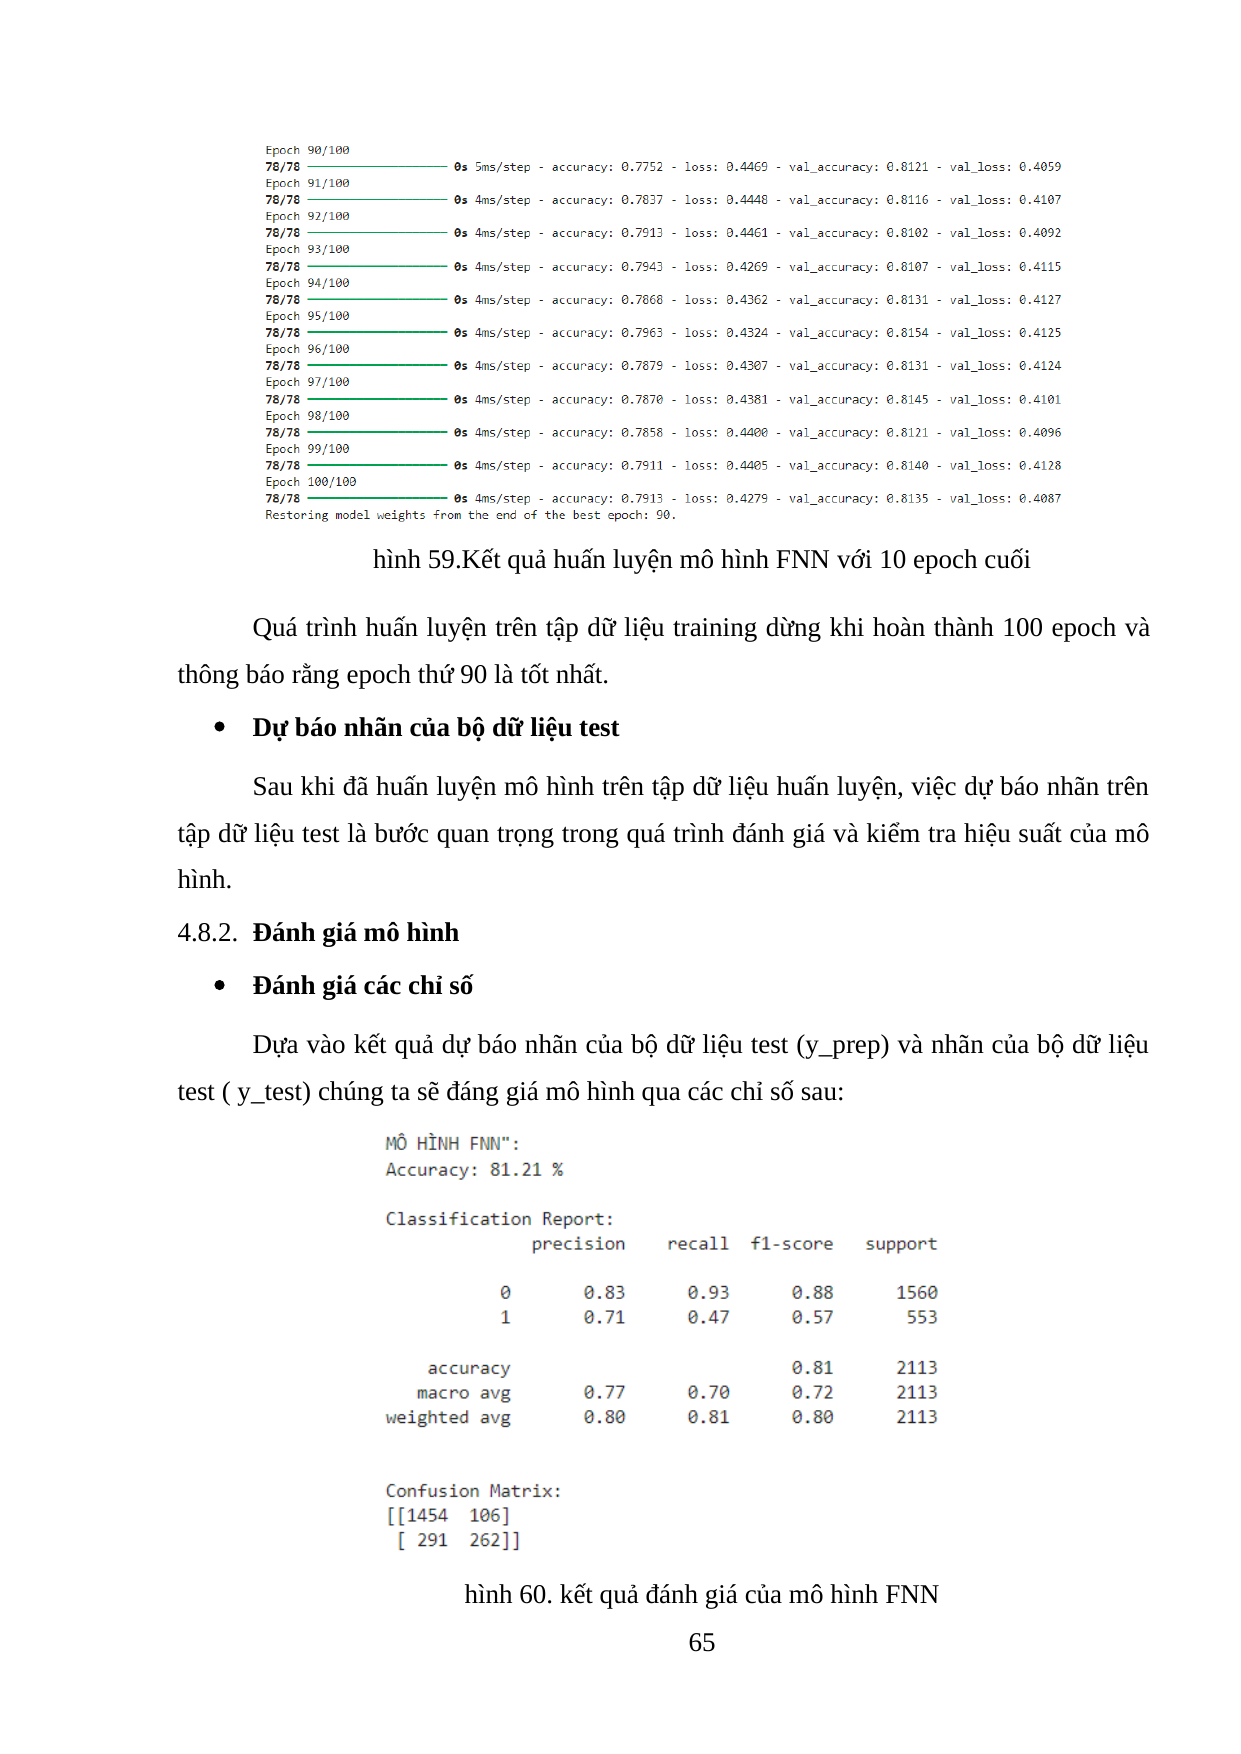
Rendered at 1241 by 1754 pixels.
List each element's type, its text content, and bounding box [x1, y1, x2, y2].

picture [252, 140, 1077, 522]
text hình 60. kết quả đánh giá của mô hình FNN [177, 1578, 1152, 1609]
list Dự báo nhãn của bộ dữ liệu test [215, 711, 1152, 742]
list Đánh giá các chỉ số [215, 969, 1152, 1000]
text Dựa vào kết quả dự báo nhãn của bộ dữ liệu test (y_prep) và nhãn của bộ dữ liệu test ( y_test) chúng ta sẽ đáng giá mô hình qua các chỉ số sau: [177, 1028, 1152, 1106]
text hình 59.Kết quả huấn luyện mô hình FNN với 10 epoch cuối [177, 543, 1152, 575]
list Đánh giá mô hình [177, 916, 1152, 947]
text Quá trình huấn luyện trên tập dữ liệu training dừng khi hoàn thành 100 epoch và thông báo rằng epoch thứ 90 là tốt nhất. [177, 611, 1152, 689]
text Sau khi đã huấn luyện mô hình trên tập dữ liệu huấn luyện, việc dự báo nhãn trên tập dữ liệu test là bước quan trọng trong quá trình đánh giá và kiểm tra hiệu suất của mô hình. [177, 770, 1152, 894]
picture [373, 1128, 956, 1558]
